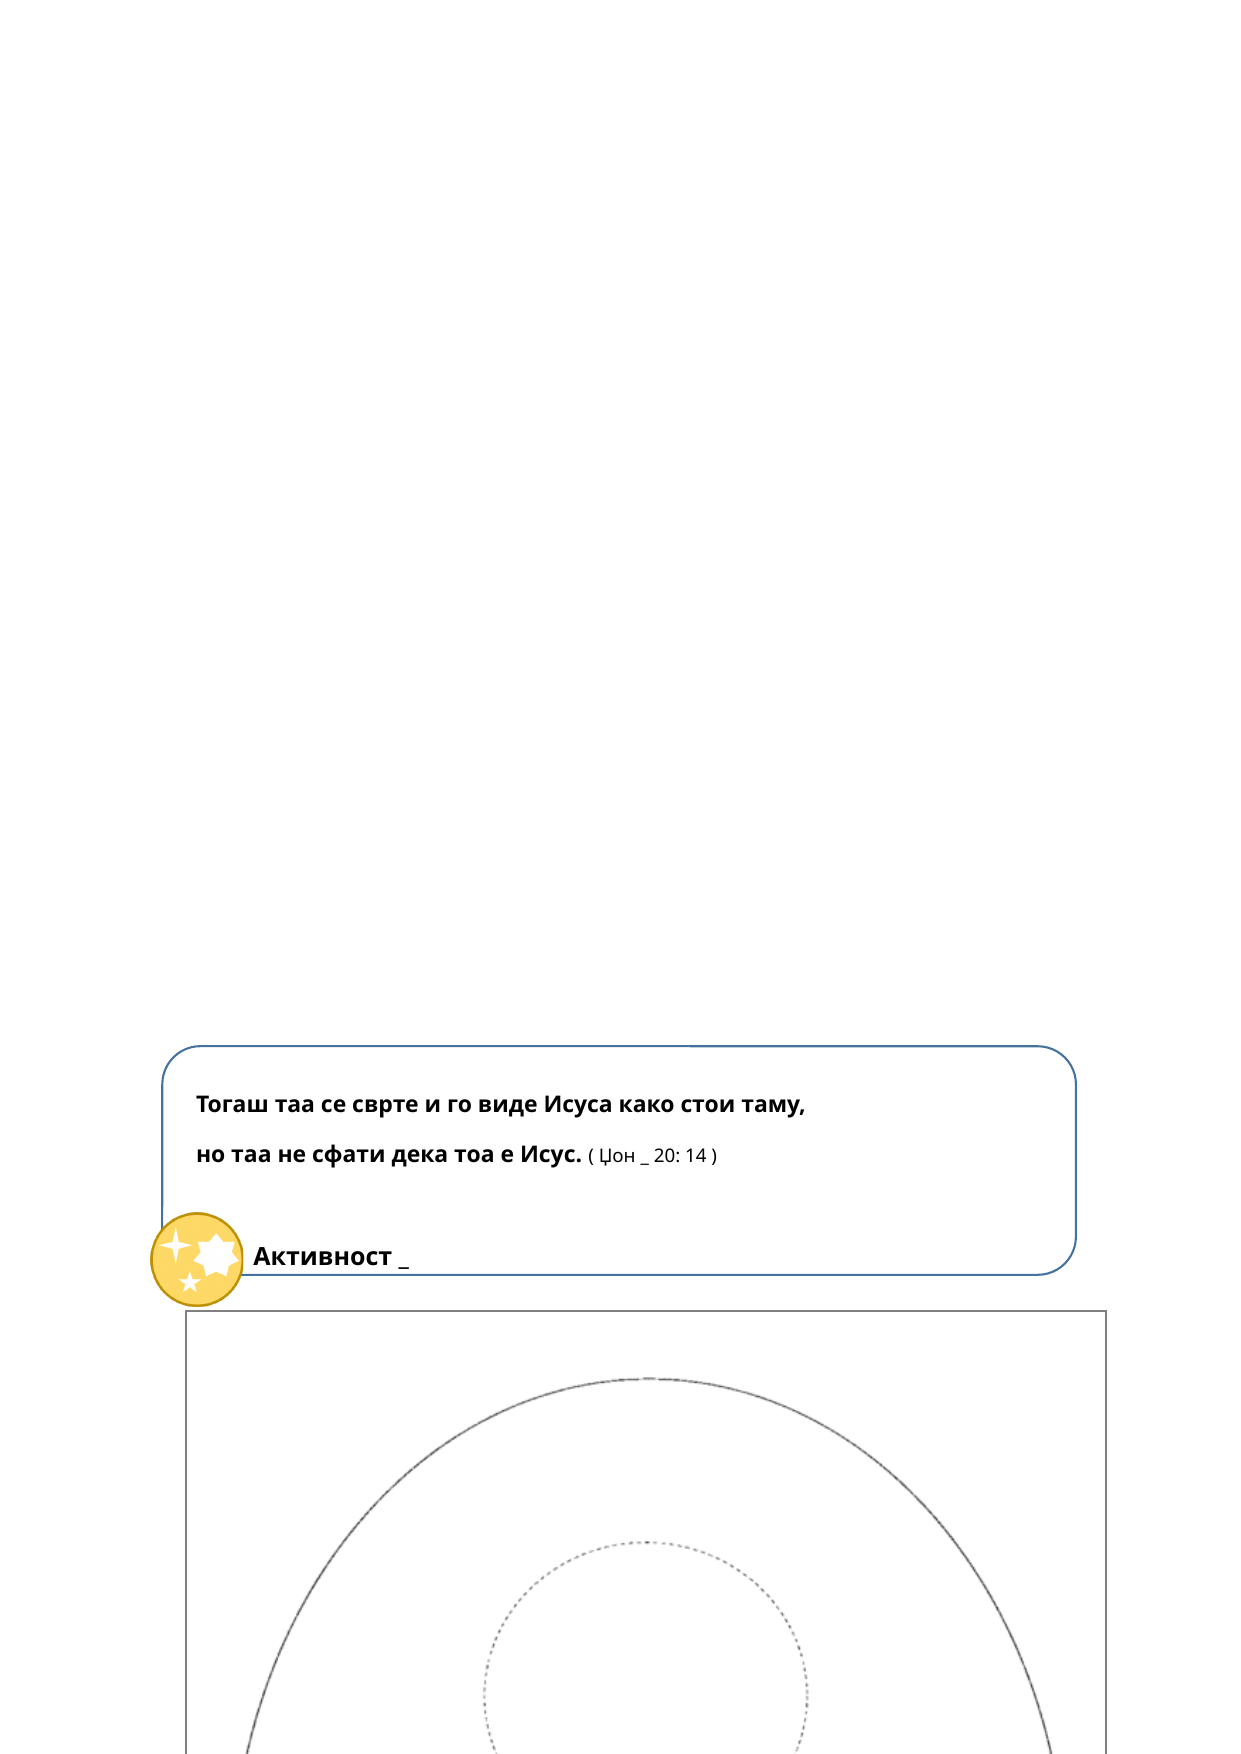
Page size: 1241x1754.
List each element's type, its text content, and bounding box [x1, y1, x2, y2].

text Тогаш таа се сврте и го виде Исуса како стои таму, [150, 1088, 1090, 1119]
picture [187, 1312, 1105, 1754]
text Активност _ [244, 1239, 1090, 1273]
text но таа не сфати дека тоа е Исус. ( Џон _ 20: 14 ) [150, 1138, 1090, 1169]
picture [150, 1212, 244, 1307]
